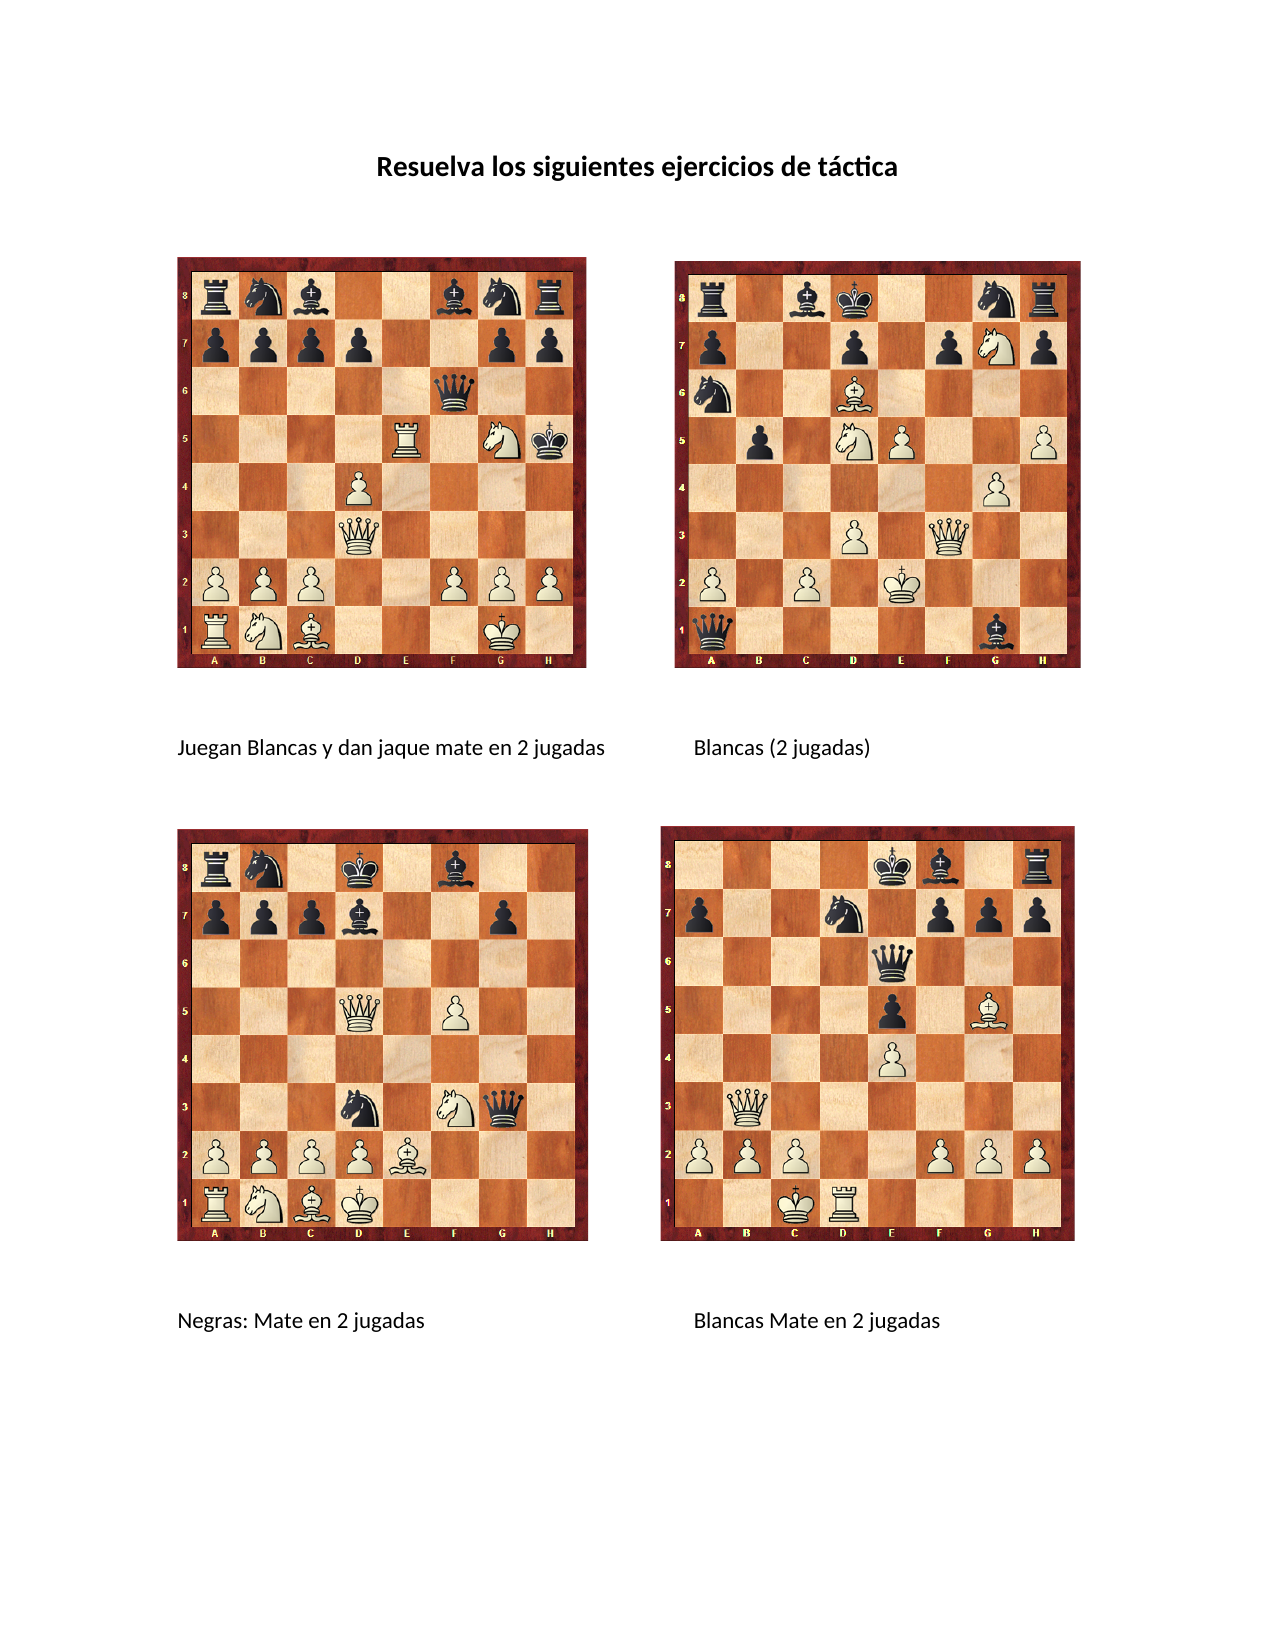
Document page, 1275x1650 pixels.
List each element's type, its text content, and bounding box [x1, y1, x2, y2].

picture [177, 257, 587, 668]
text Negras: Mate en 2 jugadas Blancas Mate en 2 jugadas [177, 1306, 1098, 1334]
picture [177, 829, 589, 1241]
text Resuelva los siguientes ejercicios de táctica [177, 148, 1098, 183]
text Juegan Blancas y dan jaque mate en 2 jugadas Blancas (2 jugadas) [177, 733, 1098, 761]
picture [674, 261, 1081, 668]
picture [660, 826, 1075, 1241]
